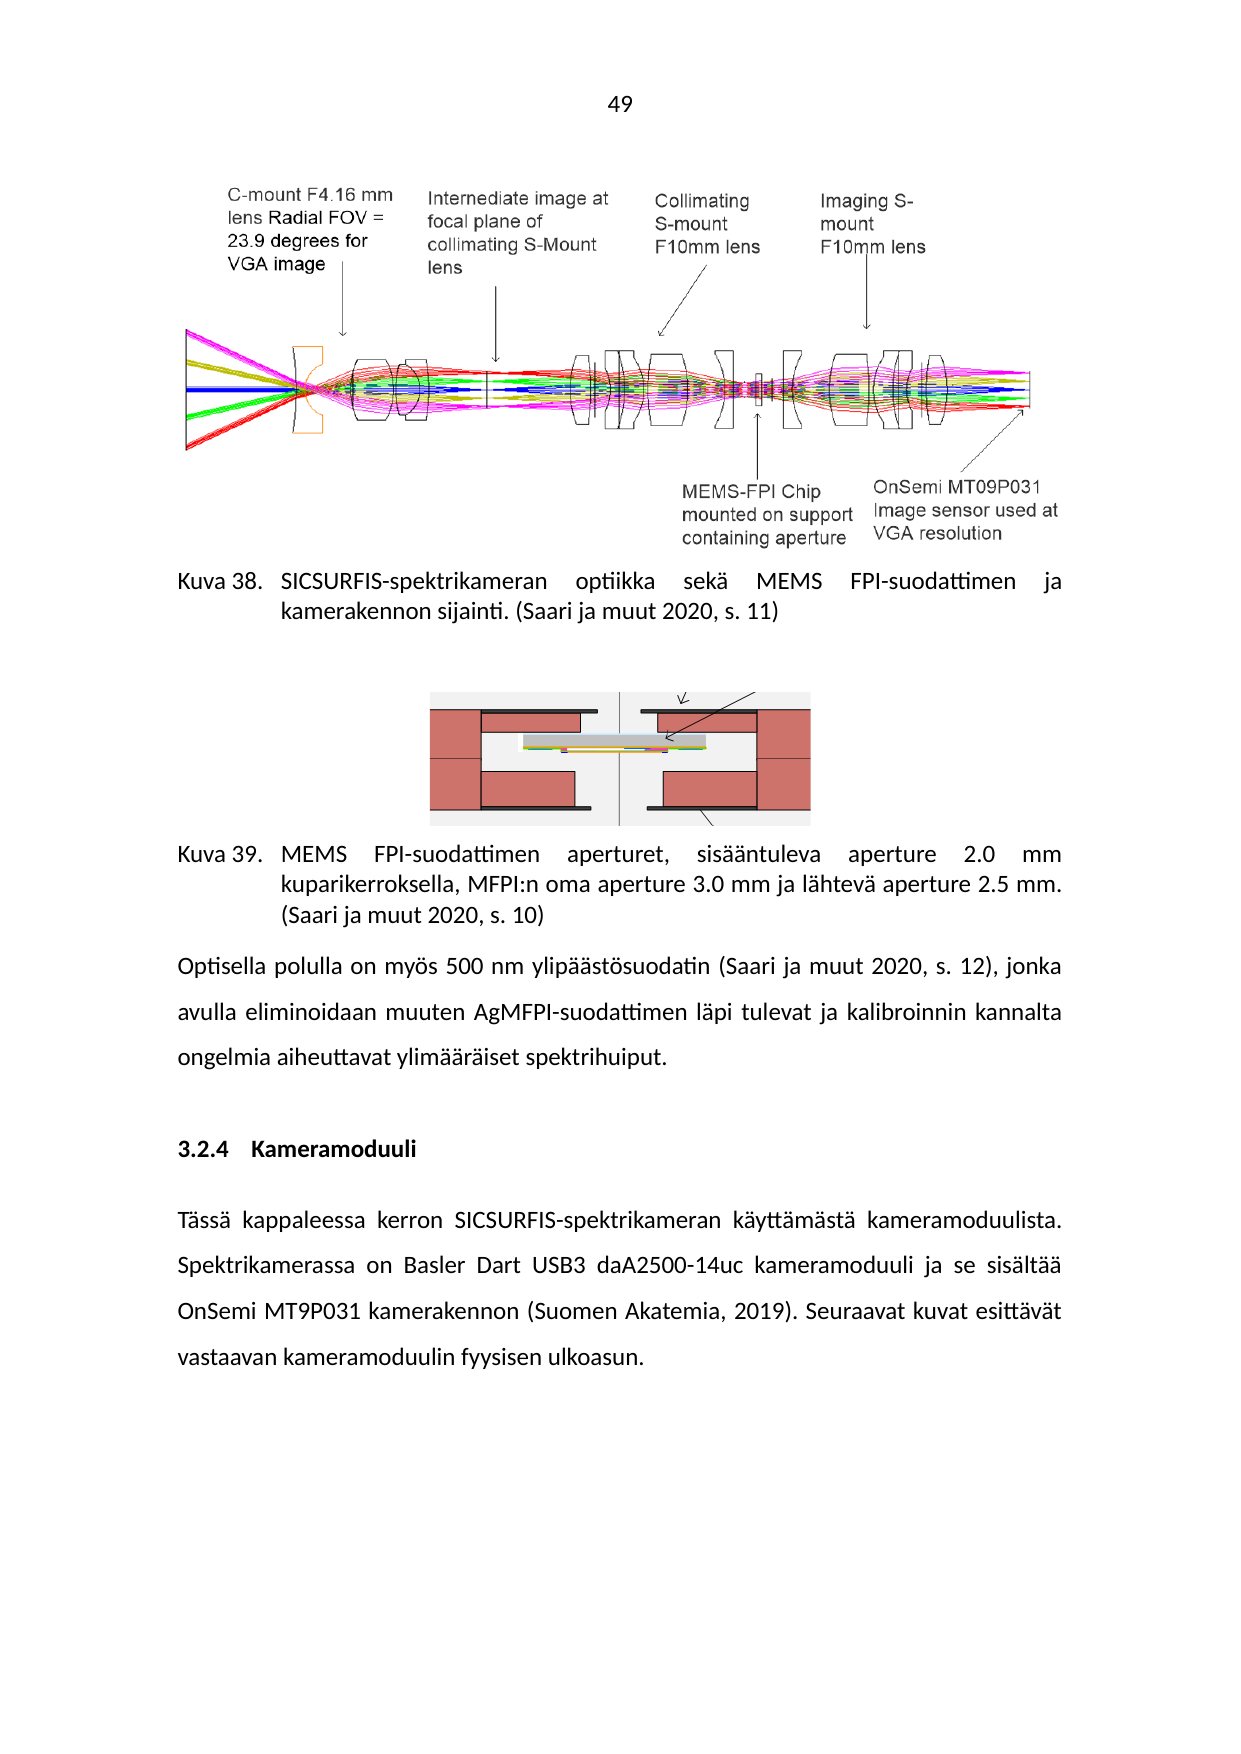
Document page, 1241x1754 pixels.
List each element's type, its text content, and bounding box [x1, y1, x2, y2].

text Kuva 38. SICSURFIS-spektrikameran optiikka sekä MEMS FPI-suodattimen ja kamerakennon sijainti. (Saari ja muut 2020, s. 11) [177, 565, 1063, 626]
text Tässä kappaleessa kerron SICSURFIS-spektrikameran käyttämästä kameramoduulista. Spektrikamerassa on Basler Dart USB3 daA2500-14uc kameramoduuli ja se sisältää OnSemi MT9P031 kamerakennon (Suomen Akatemia, 2019). Seuraavat kuvat esittävät vastaavan kameramoduulin fyysisen ulkoasun. [177, 1204, 1063, 1371]
picture [177, 177, 1063, 553]
text Optisella polulla on myös 500 nm ylipäästösuodatin (Saari ja muut 2020, s. 12), jonka avulla eliminoidaan muuten AgMFPI-suodattimen läpi tulevat ja kalibroinnin kannalta ongelmia aiheuttavat ylimääräiset spektrihuiput. [177, 950, 1063, 1072]
picture [429, 692, 811, 826]
text Kuva 39. MEMS FPI-suodattimen aperturet, sisääntuleva aperture 2.0 mm kuparikerroksella, MFPI:n oma aperture 3.0 mm ja lähtevä aperture 2.5 mm. (Saari ja muut 2020, s. 10) [177, 838, 1063, 929]
subtitle Kameramoduuli [177, 1133, 1063, 1163]
